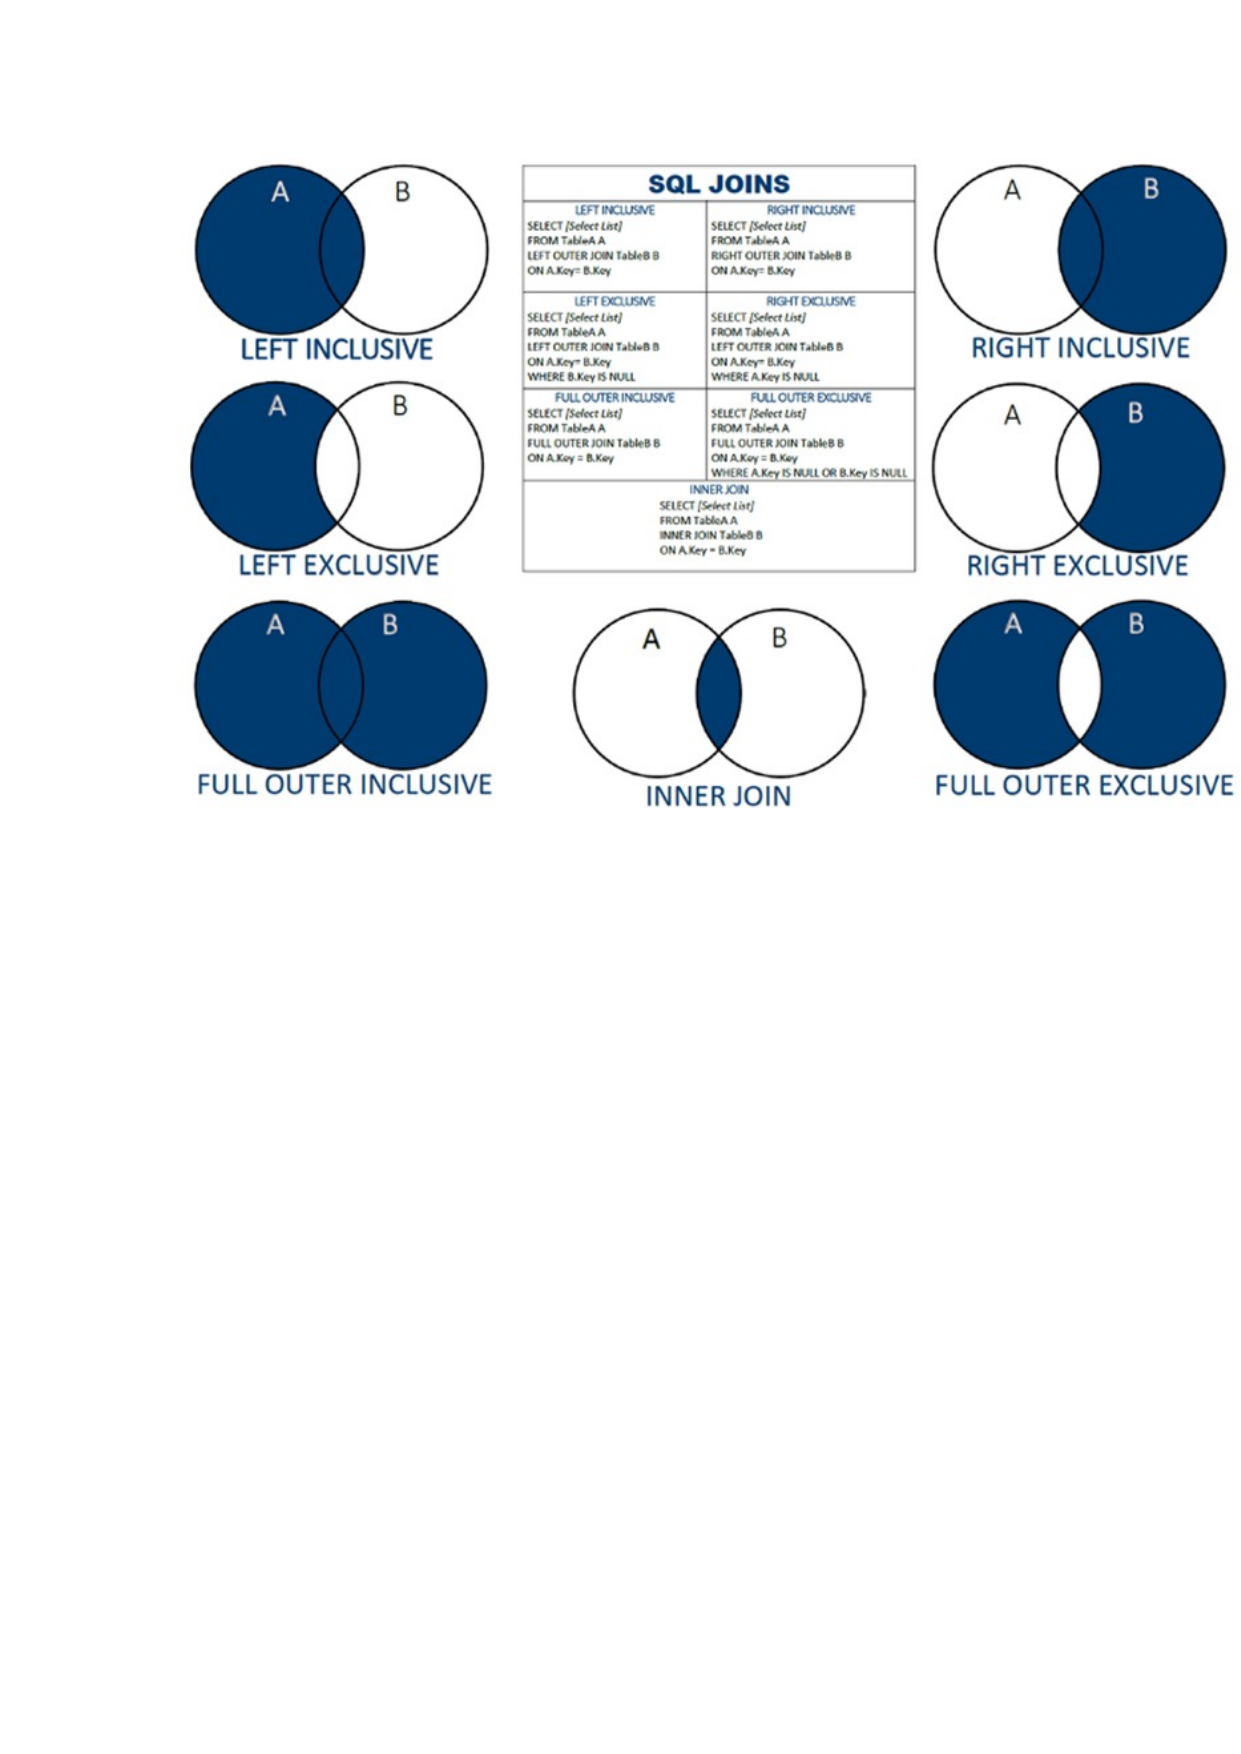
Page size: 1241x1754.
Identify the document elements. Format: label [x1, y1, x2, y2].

picture [177, 147, 1241, 826]
